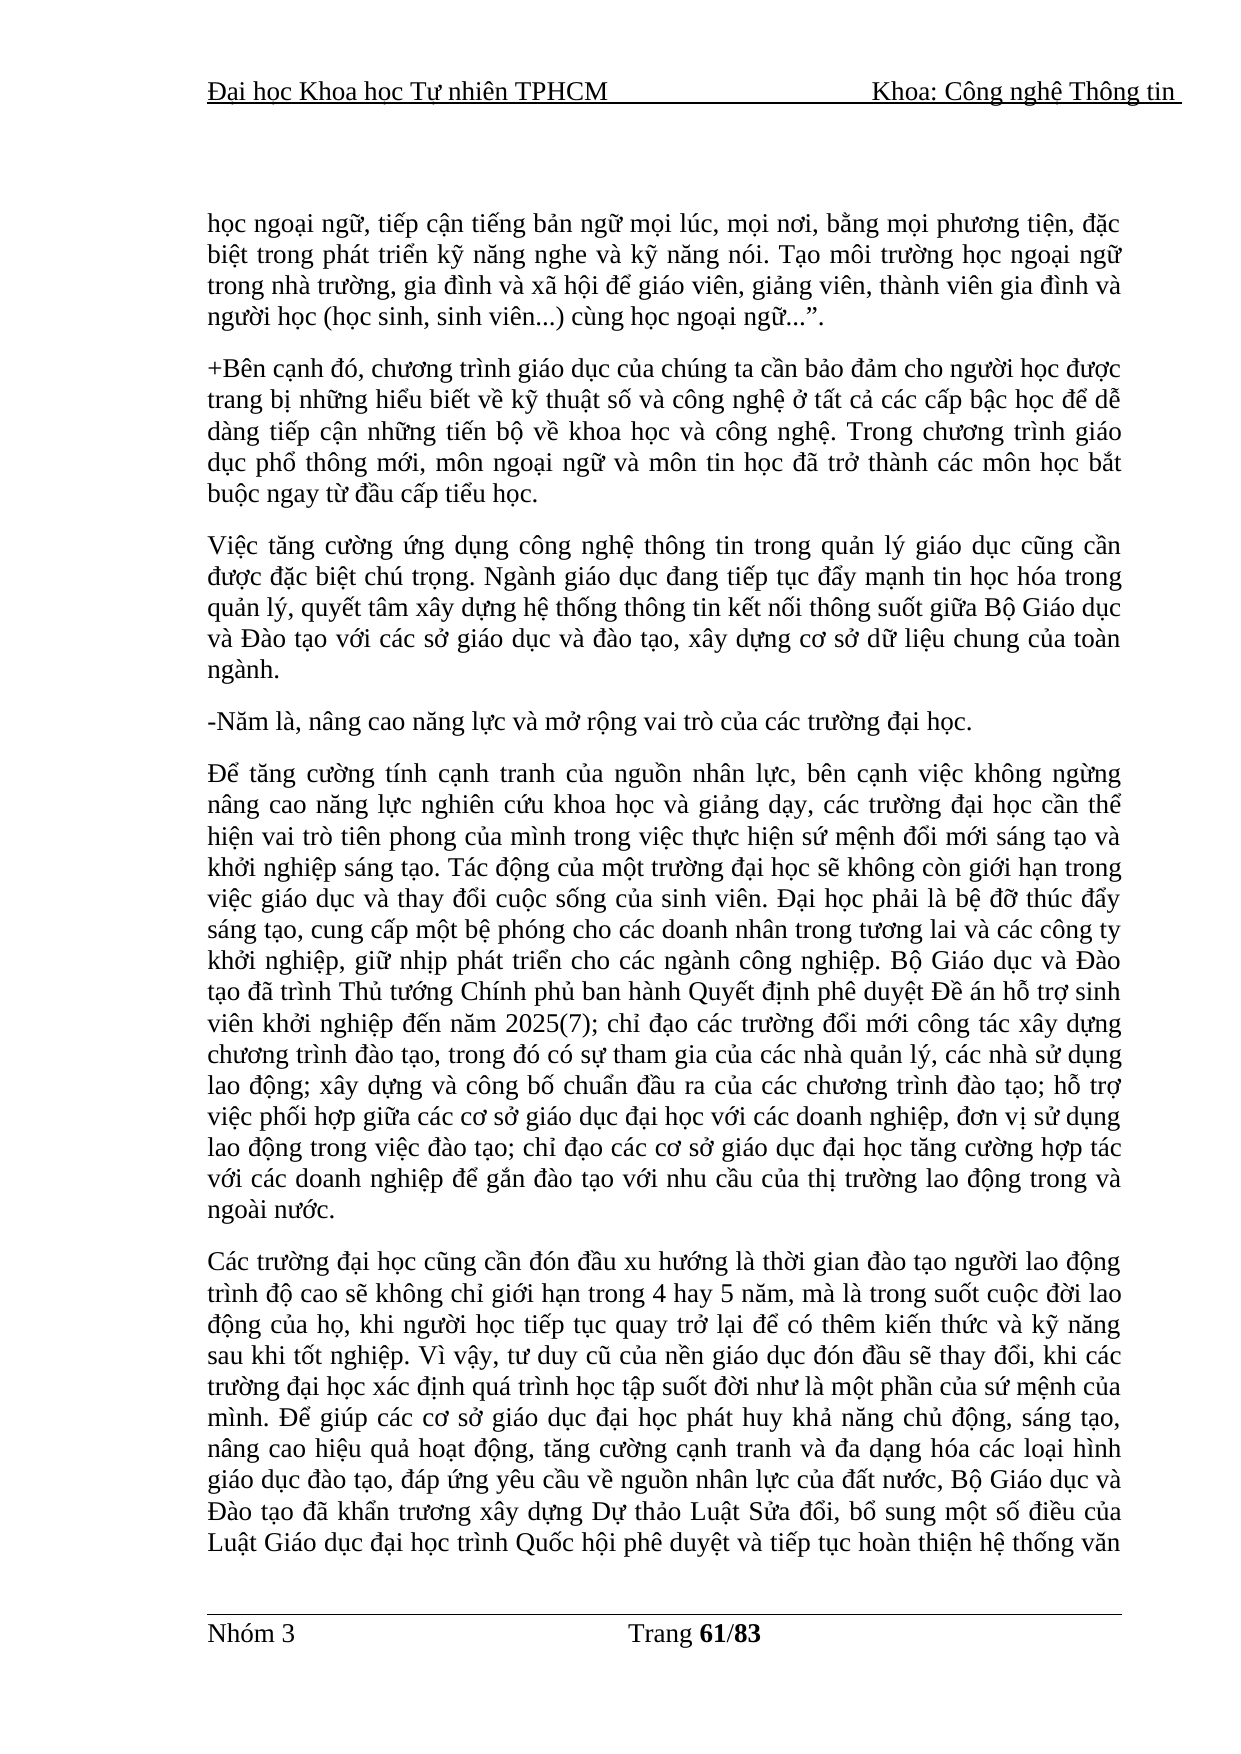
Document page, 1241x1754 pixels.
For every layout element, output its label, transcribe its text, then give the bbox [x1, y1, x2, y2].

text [207, 207, 1122, 332]
text +Bên cạnh đó, chương trình giáo dục của chúng ta cần bảo đảm cho người học được trang bị những hiểu biết về kỹ thuật số và công nghệ ở tất cả các cấp bậc học để dễ dàng tiếp cận những tiến bộ về khoa học và công nghệ. Trong chương trình giáo dục phổ thông mới, môn ngoại ngữ và môn tin học đã trở thành các môn học bắt buộc ngay từ đầu cấp tiểu học. [207, 352, 1122, 508]
text Để tăng cường tính cạnh tranh của nguồn nhân lực, bên cạnh việc không ngừng nâng cao năng lực nghiên cứu khoa học và giảng dạy, các trường đại học cần thể hiện vai trò tiên phong của mình trong việc thực hiện sứ mệnh đổi mới sáng tạo và khởi nghiệp sáng tạo. Tác động của một trường đại học sẽ không còn giới hạn trong việc giáo dục và thay đổi cuộc sống của sinh viên. Đại học phải là bệ đỡ thúc đẩy sáng tạo, cung cấp một bệ phóng cho các doanh nhân trong tương lai và các công ty khởi nghiệp, giữ nhịp phát triển cho các ngành công nghiệp. Bộ Giáo dục và Đào tạo đã trình Thủ tướng Chính phủ ban hành Quyết định phê duyệt Đề án hỗ trợ sinh viên khởi nghiệp đến năm 2025(7); chỉ đạo các trường đổi mới công tác xây dựng chương trình đào tạo, trong đó có sự tham gia của các nhà quản lý, các nhà sử dụng lao động; xây dựng và công bố chuẩn đầu ra của các chương trình đào tạo; hỗ trợ việc phối hợp giữa các cơ sở giáo dục đại học với các doanh nghiệp, đơn vị sử dụng lao động trong việc đào tạo; chỉ đạo các cơ sở giáo dục đại học tăng cường hợp tác với các doanh nghiệp để gắn đào tạo với nhu cầu của thị trường lao động trong và ngoài nước. [207, 757, 1122, 1225]
text Việc tăng cường ứng dụng công nghệ thông tin trong quản lý giáo dục cũng cần được đặc biệt chú trọng. Ngành giáo dục đang tiếp tục đẩy mạnh tin học hóa trong quản lý, quyết tâm xây dựng hệ thống thông tin kết nối thông suốt giữa Bộ Giáo dục và Đào tạo với các sở giáo dục và đào tạo, xây dựng cơ sở dữ liệu chung của toàn ngành. [207, 529, 1122, 685]
text -Năm là, nâng cao năng lực và mở rộng vai trò của các trường đại học. [207, 706, 1122, 737]
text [207, 1246, 1122, 1557]
